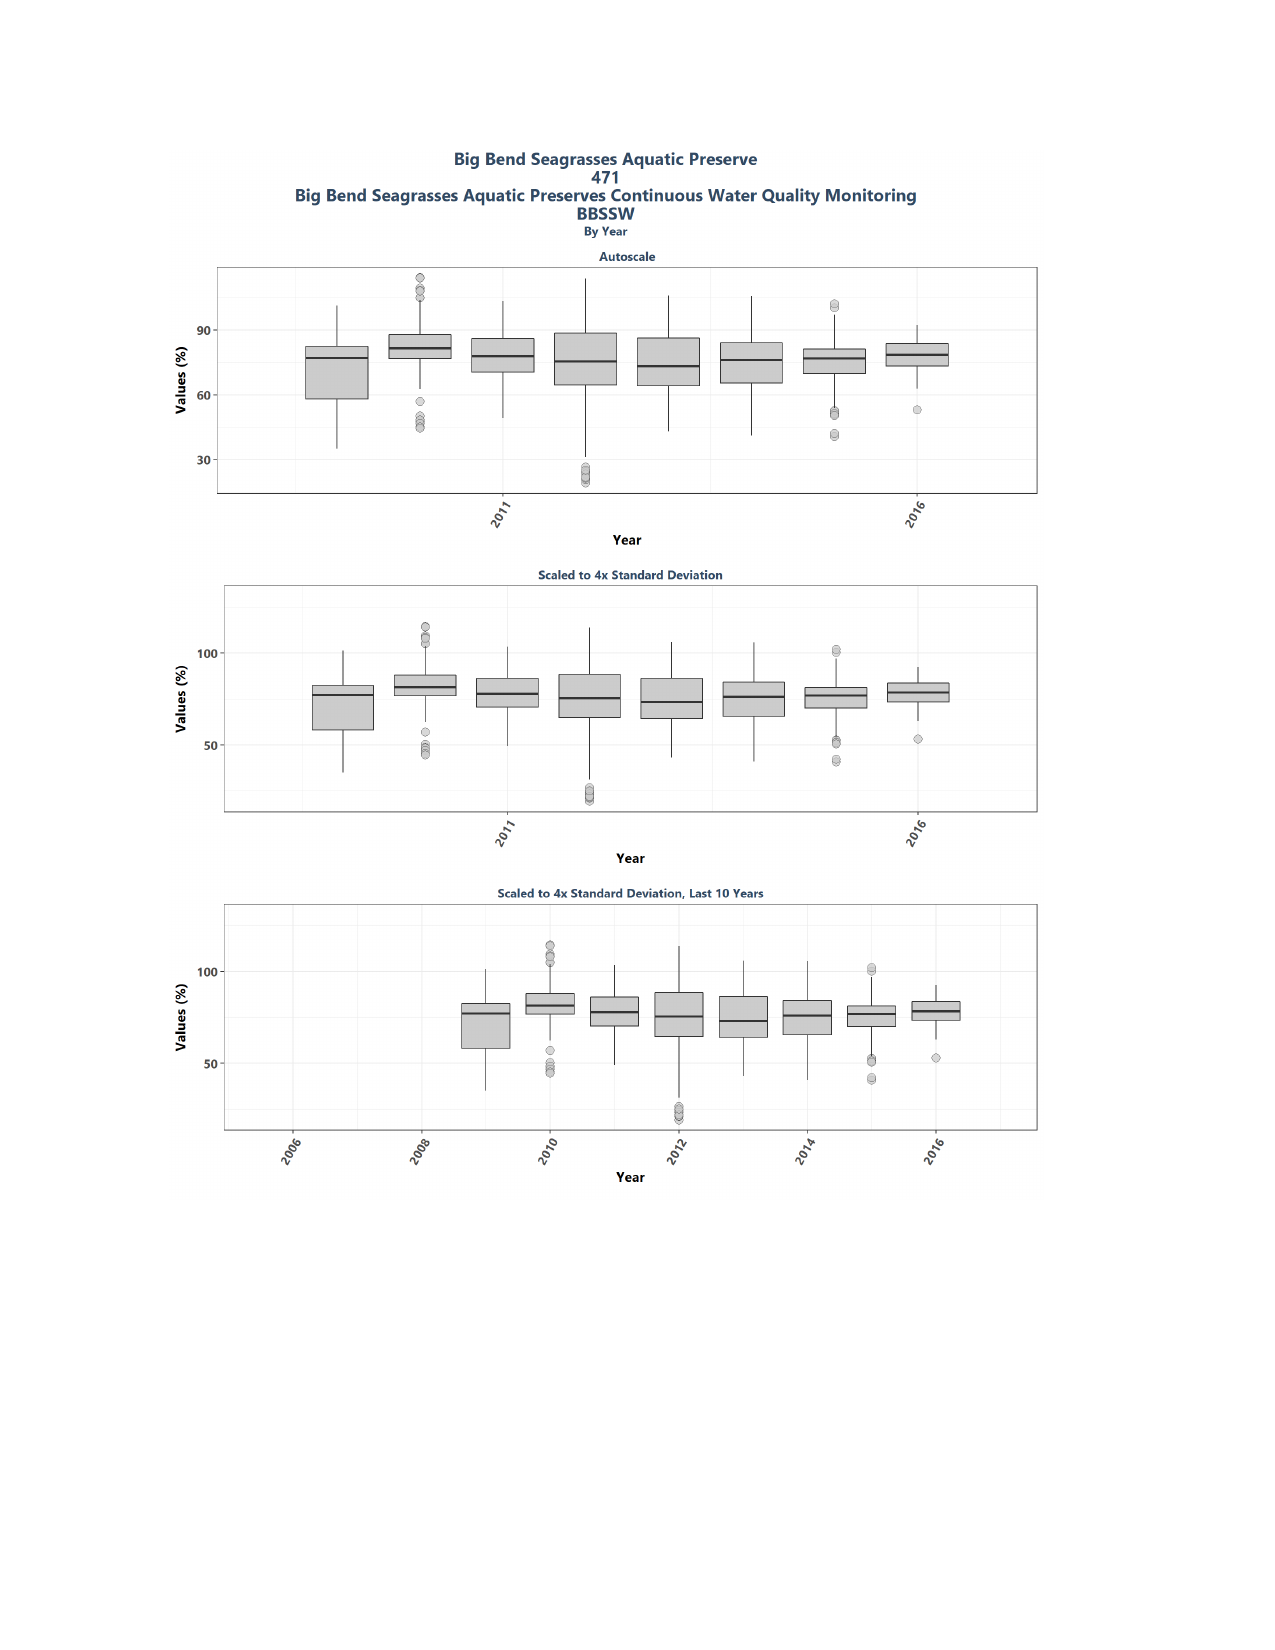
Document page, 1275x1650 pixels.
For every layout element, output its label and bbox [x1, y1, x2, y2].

picture [168, 150, 1044, 1200]
